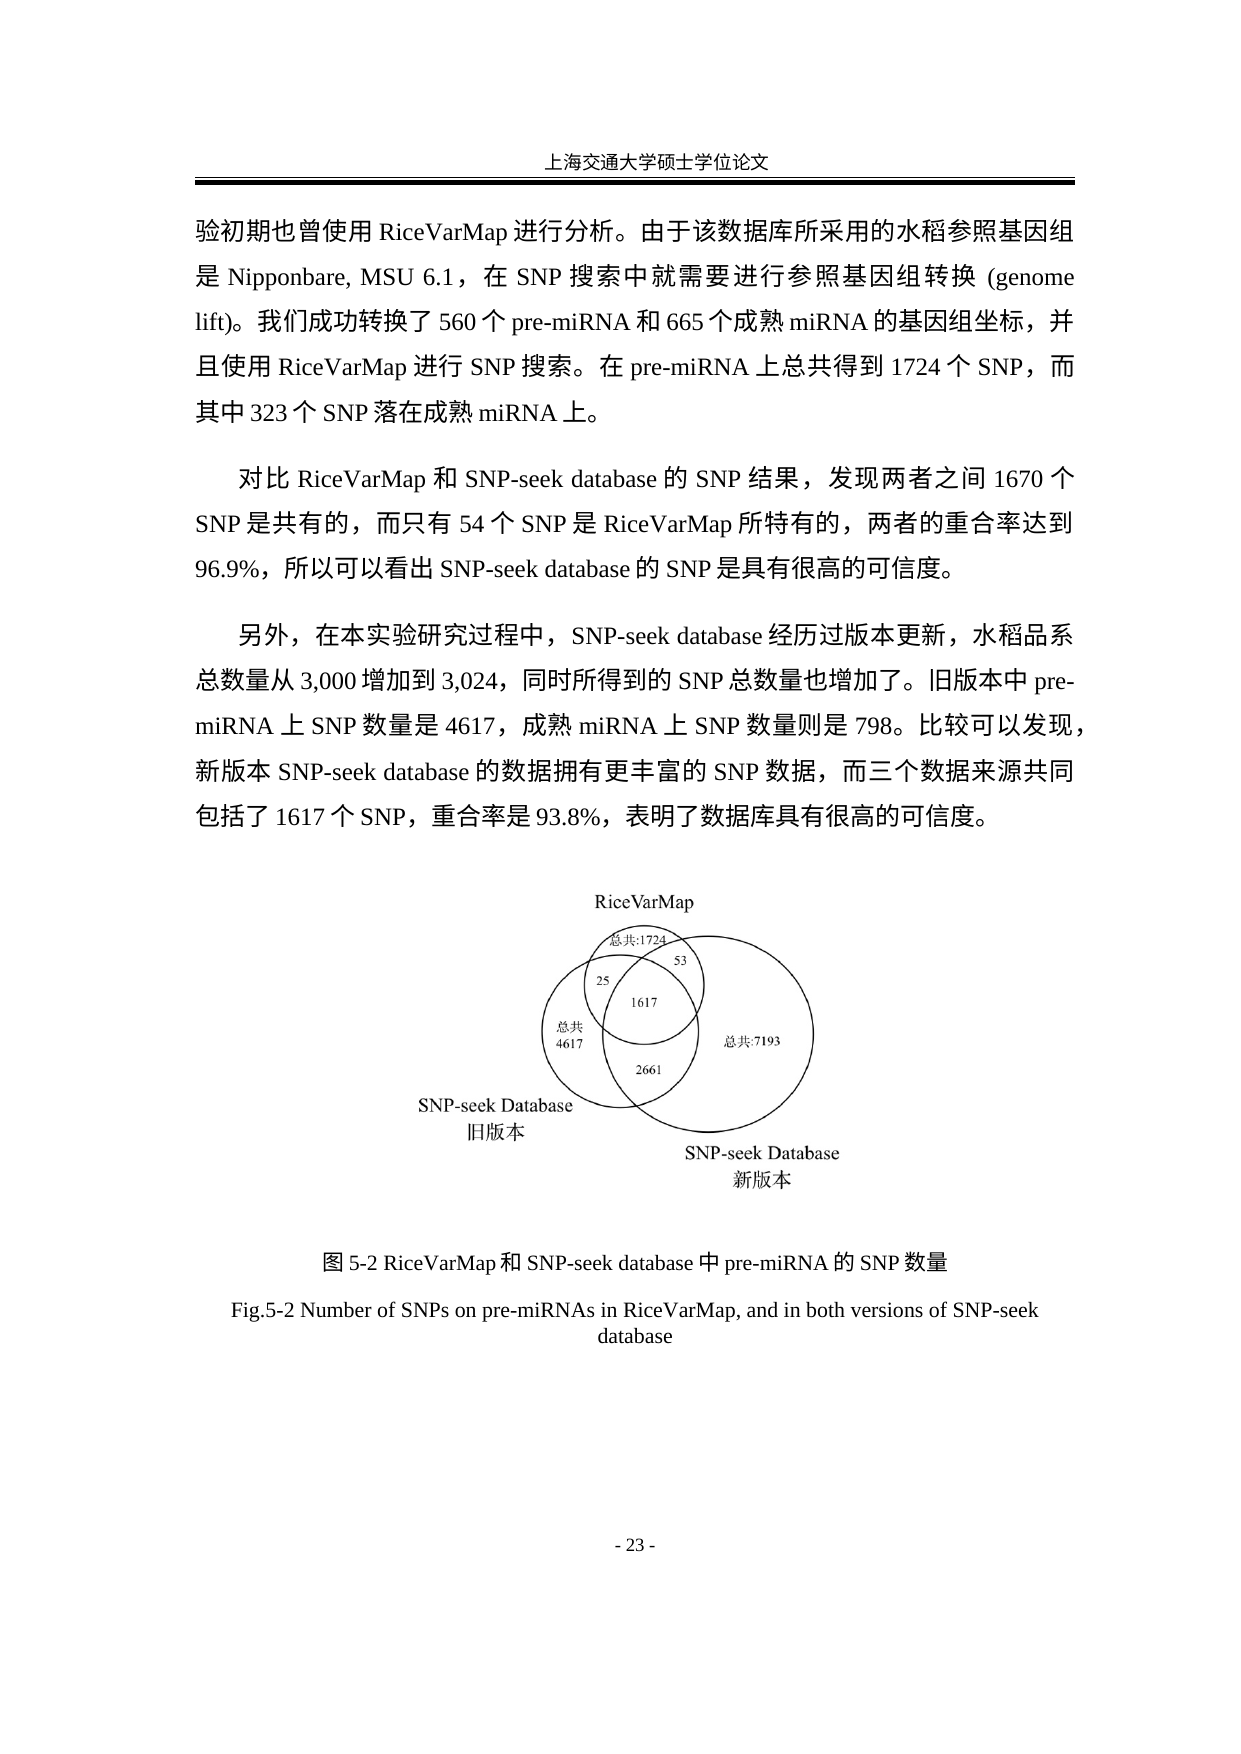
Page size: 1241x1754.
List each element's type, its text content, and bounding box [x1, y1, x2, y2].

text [195, 211, 1075, 428]
text 另外，在本实验研究过程中，SNP-seek database经历过版本更新，水稻品系总数量从3,000增加到3,024，同时所得到的SNP总数量也增加了。旧版本中pre-miRNA上SNP数量是4617，成熟miRNA上SNP数量则是798。比较可以发现，新版本SNP-seek database的数据拥有更丰富的SNP数据，而三个数据来源共同包括了1617个SNP，重合率是93.8%，表明了数据库具有很高的可信度。 [195, 615, 1075, 833]
text Fig.5-2 Number of SNPs on pre-miRNAs in RiceVarMap, and in both versions of SNP-seek database [195, 1297, 1075, 1348]
picture [391, 862, 879, 1217]
text 对比RiceVarMap和SNP-seek database的SNP结果，发现两者之间1670个SNP是共有的，而只有54个SNP是RiceVarMap所特有的，两者的重合率达到96.9%，所以可以看出SNP-seek database的SNP是具有很高的可信度。 [195, 458, 1075, 585]
text 图5-2 RiceVarMap和SNP-seek database中pre-miRNA的SNP数量 [195, 1245, 1075, 1277]
